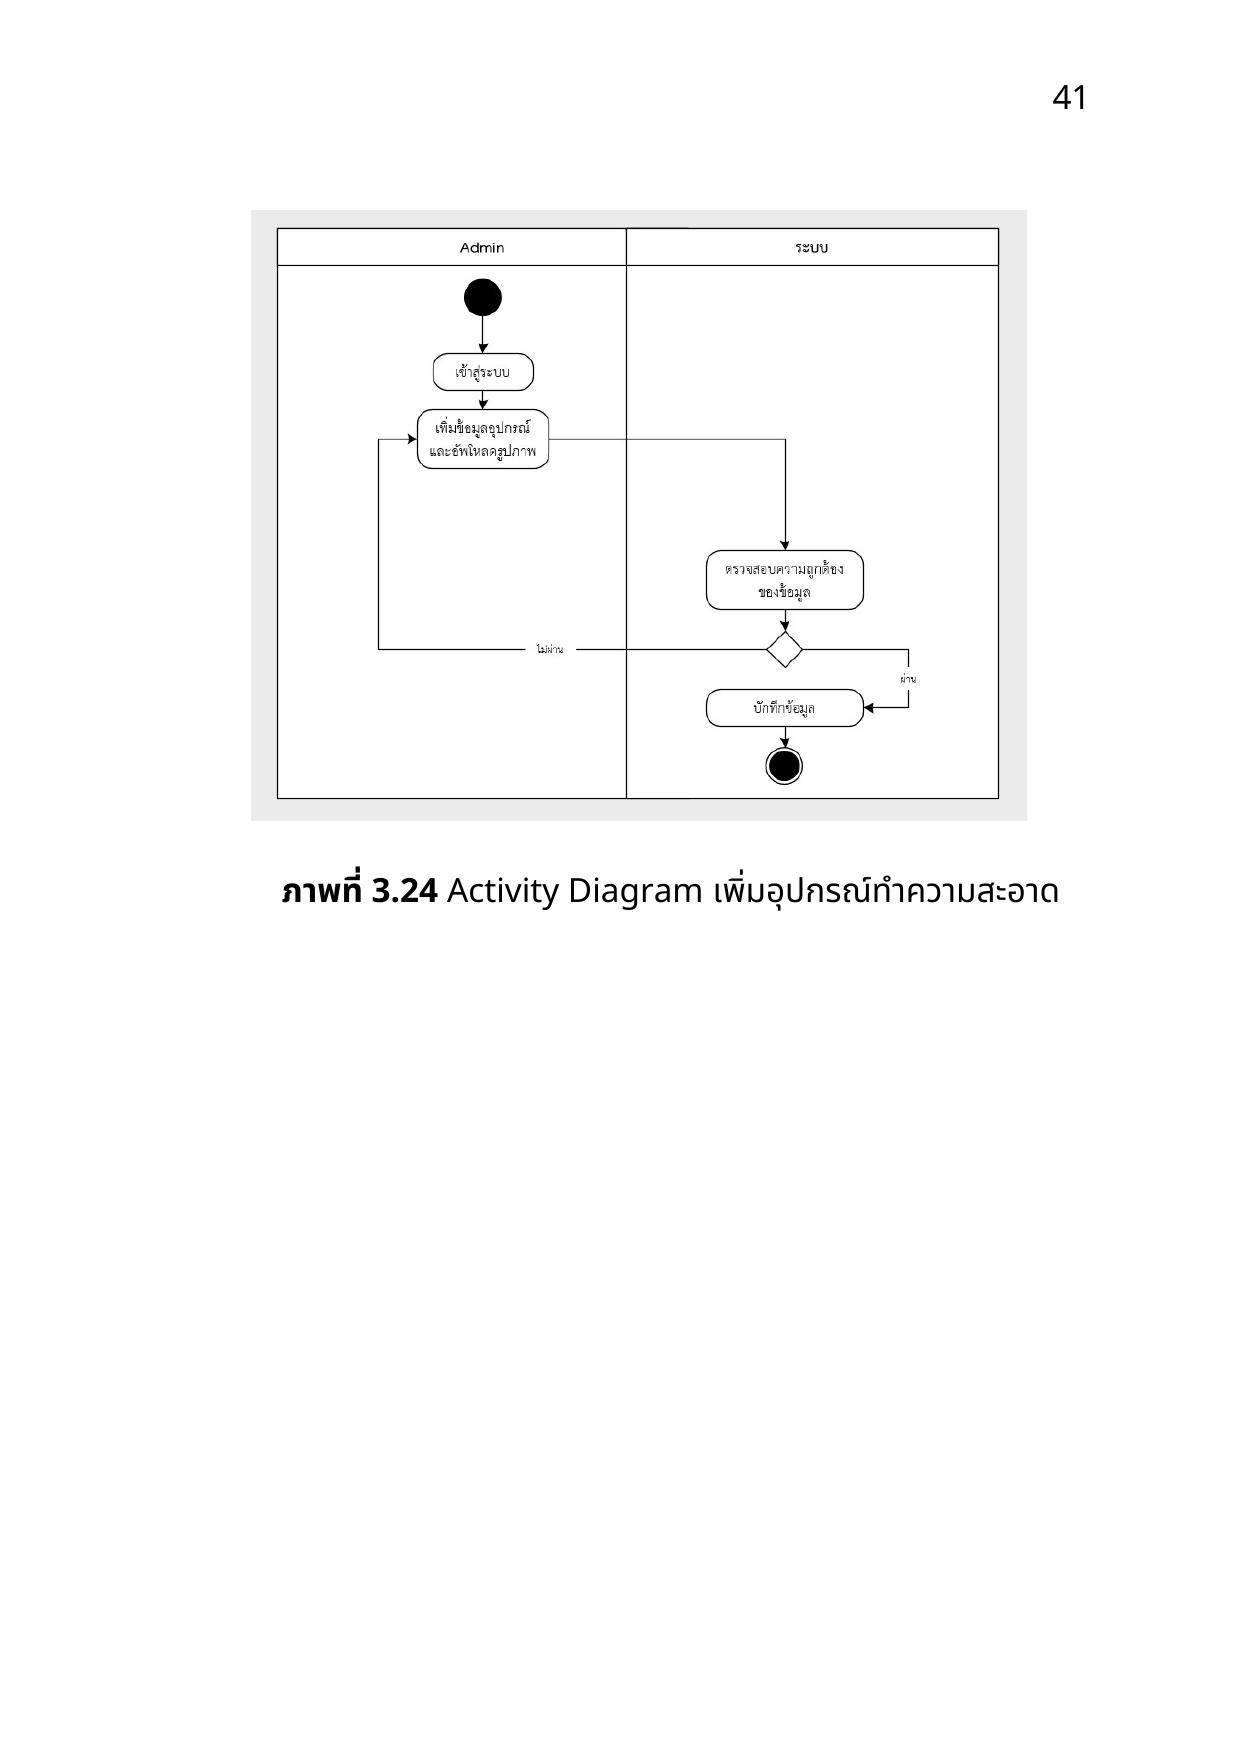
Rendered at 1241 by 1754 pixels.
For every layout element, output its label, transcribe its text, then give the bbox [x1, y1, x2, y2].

text ภาพที่ 3.24 Activity Diagram เพิ่มอุปกรณ์ทำความสะอาด [251, 866, 1090, 917]
picture [251, 210, 1028, 821]
